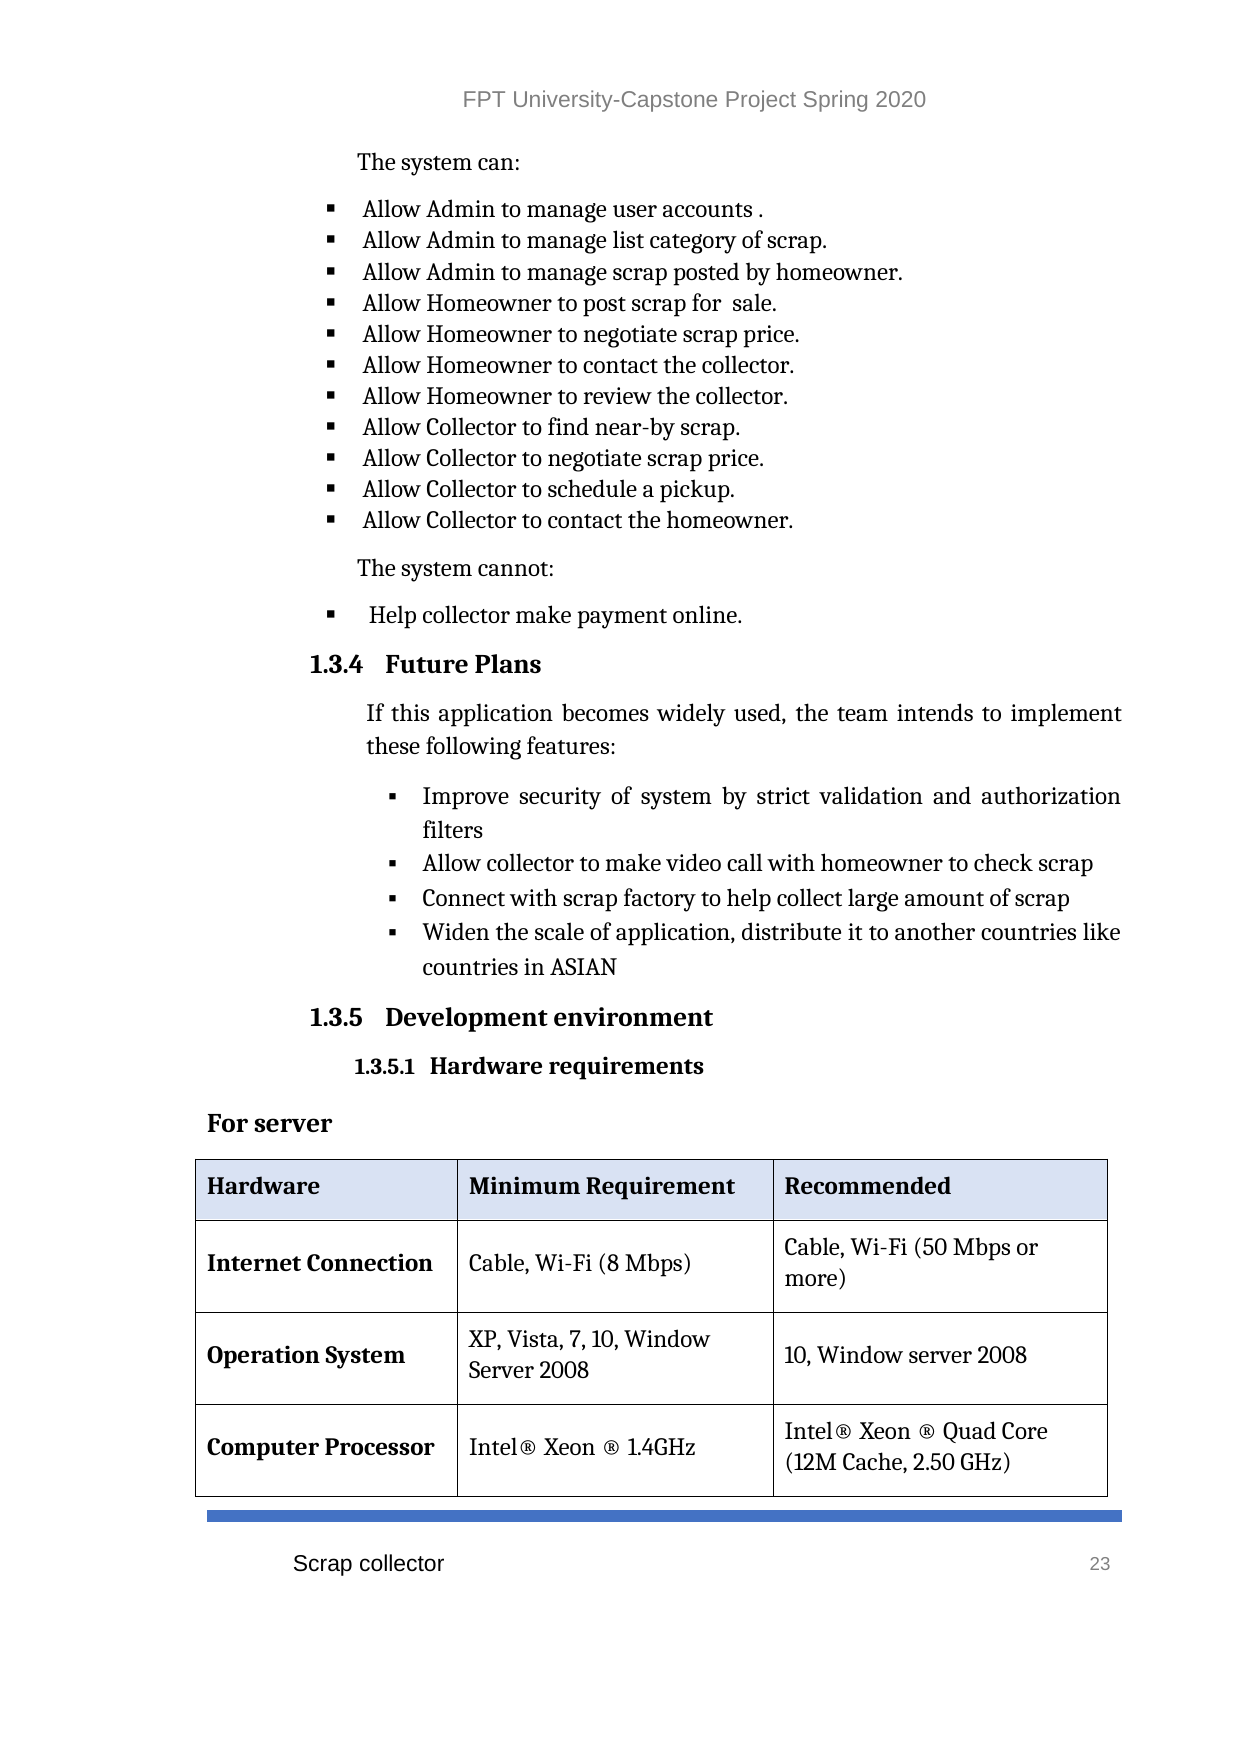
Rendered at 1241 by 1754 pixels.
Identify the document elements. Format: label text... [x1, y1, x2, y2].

text If this application becomes widely used, the team intends to implement these following features: [366, 699, 1122, 761]
text The system cannot: [312, 553, 1122, 582]
table_header Recommended [774, 1160, 1107, 1219]
list Allow Admin to manage user accounts . [325, 195, 1122, 224]
table_cell Cable, Wi-Fi (50 Mbps or more) [774, 1221, 1107, 1312]
table_cell Cable, Wi-Fi (8 Mbps) [458, 1221, 773, 1312]
table_cell XP, Vista, 7, 10, Window Server 2008 [458, 1313, 773, 1404]
list Development environment [310, 1002, 1122, 1033]
text For server [207, 1108, 1122, 1139]
list Hardware requirements [354, 1052, 1122, 1081]
list Future Plans [310, 649, 1122, 680]
table_cell Intel® Xeon ® Quad Core (12M Cache, 2.50 GHz) [774, 1405, 1107, 1496]
table_cell Intel® Xeon ® 1.4GHz [458, 1405, 773, 1496]
list Allow Homeowner to negotiate scrap price. [325, 319, 1122, 348]
list Improve security of system by strict validation and authorization filters [385, 782, 1122, 845]
table_cell Operation System [196, 1313, 457, 1404]
table_cell Internet Connection [196, 1221, 457, 1312]
list Allow collector to make video call with homeowner to check scrap [385, 849, 1122, 879]
list Widen the scale of application, distribute it to another countries like countries in ASIAN [385, 918, 1122, 981]
list Allow Homeowner to review the collector. [325, 382, 1122, 410]
list Allow Collector to contact the homeowner. [325, 506, 1122, 534]
text The system can: [282, 148, 1122, 176]
list Allow Homeowner to post scrap for sale. [325, 288, 1122, 317]
table_header Hardware [196, 1160, 457, 1219]
list Help collector make payment online. [325, 601, 1122, 630]
list Allow Collector to negotiate scrap price. [325, 444, 1122, 472]
table_cell 10, Window server 2008 [774, 1313, 1107, 1404]
list Connect with scrap factory to help collect large amount of scrap [385, 884, 1122, 914]
list Allow Homeowner to contact the collector. [325, 351, 1122, 379]
list Allow Collector to find near-by scrap. [325, 413, 1122, 441]
list Allow Admin to manage scrap posted by homeowner. [325, 257, 1122, 286]
table_cell Computer Processor [196, 1405, 457, 1496]
table_header Minimum Requirement [458, 1160, 773, 1219]
list Allow Collector to schedule a pickup. [325, 475, 1122, 503]
list Allow Admin to manage list category of scrap. [325, 226, 1122, 255]
